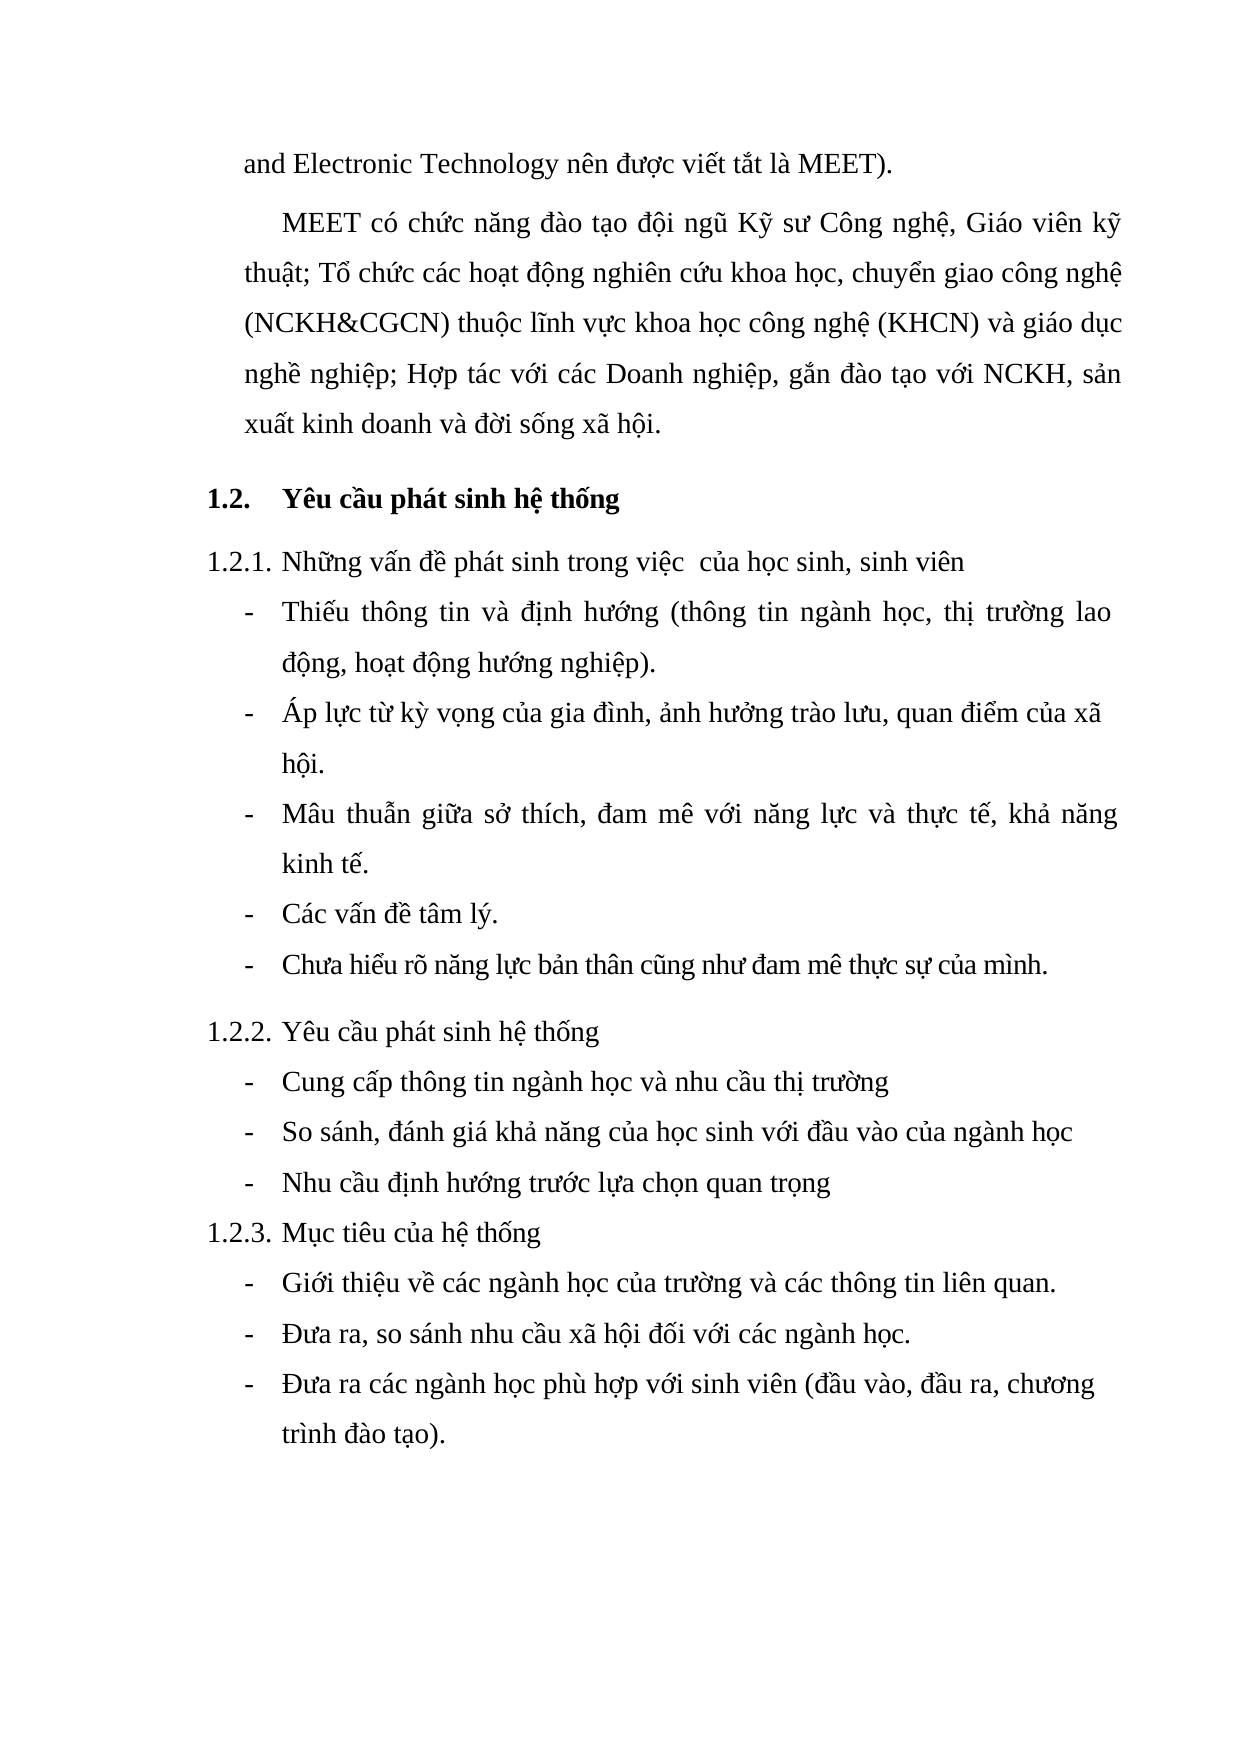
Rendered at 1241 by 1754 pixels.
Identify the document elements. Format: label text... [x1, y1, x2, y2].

list Mục tiêu của hệ thống [207, 1215, 1137, 1249]
list Các vấn đề tâm lý. [244, 897, 1137, 930]
list Thiếu thông tin và định hướng (thông tin ngành học, thị trường lao động, hoạt động hướng nghiệp). [244, 594, 1122, 678]
list Giới thiệu về các ngành học của trường và các thông tin liên quan. [244, 1266, 1137, 1299]
list Đưa ra các ngành học phù hợp với sinh viên (đầu vào, đầu ra, chương trình đào tạo). [244, 1366, 1122, 1450]
list Chưa hiểu rõ năng lực bản thân cũng như đam mê thực sự của mình. [244, 947, 1137, 981]
list Áp lực từ kỳ vọng của gia đình, ảnh hưởng trào lưu, quan điểm của xã hội. [244, 695, 1122, 779]
list Đưa ra, so sánh nhu cầu xã hội đối với các ngành học. [244, 1316, 1137, 1349]
list Những vấn đề phát sinh trong việc của học sinh, sinh viên [207, 544, 1137, 578]
list Cung cấp thông tin ngành học và nhu cầu thị trường [244, 1064, 1137, 1098]
list Nhu cầu định hướng trước lựa chọn quan trọng [244, 1165, 1137, 1198]
text MEET có chức năng đào tạo đội ngũ Kỹ sư Công nghệ, Giáo viên kỹ thuật; Tổ chức các hoạt động nghiên cứu khoa học, chuyển giao công nghệ (NCKH&CGCN) thuộc lĩnh vực khoa học công nghệ (KHCN) và giáo dục nghề nghiệp; Hợp tác với các Doanh nghiệp, gắn đào tạo với NCKH, sản xuất kinh doanh và đời sống xã hội. [244, 205, 1122, 440]
text and Electronic Technology nên được viết tắt là MEET). [243, 146, 1137, 180]
subtitle Yêu cầu phát sinh hệ thống [207, 482, 1137, 515]
list Mâu thuẫn giữa sở thích, đam mê với năng lực và thực tế, khả năng kinh tế. [244, 796, 1122, 880]
list Yêu cầu phát sinh hệ thống [207, 1014, 1137, 1047]
list So sánh, đánh giá khả năng của học sinh với đầu vào của ngành học [244, 1114, 1137, 1148]
